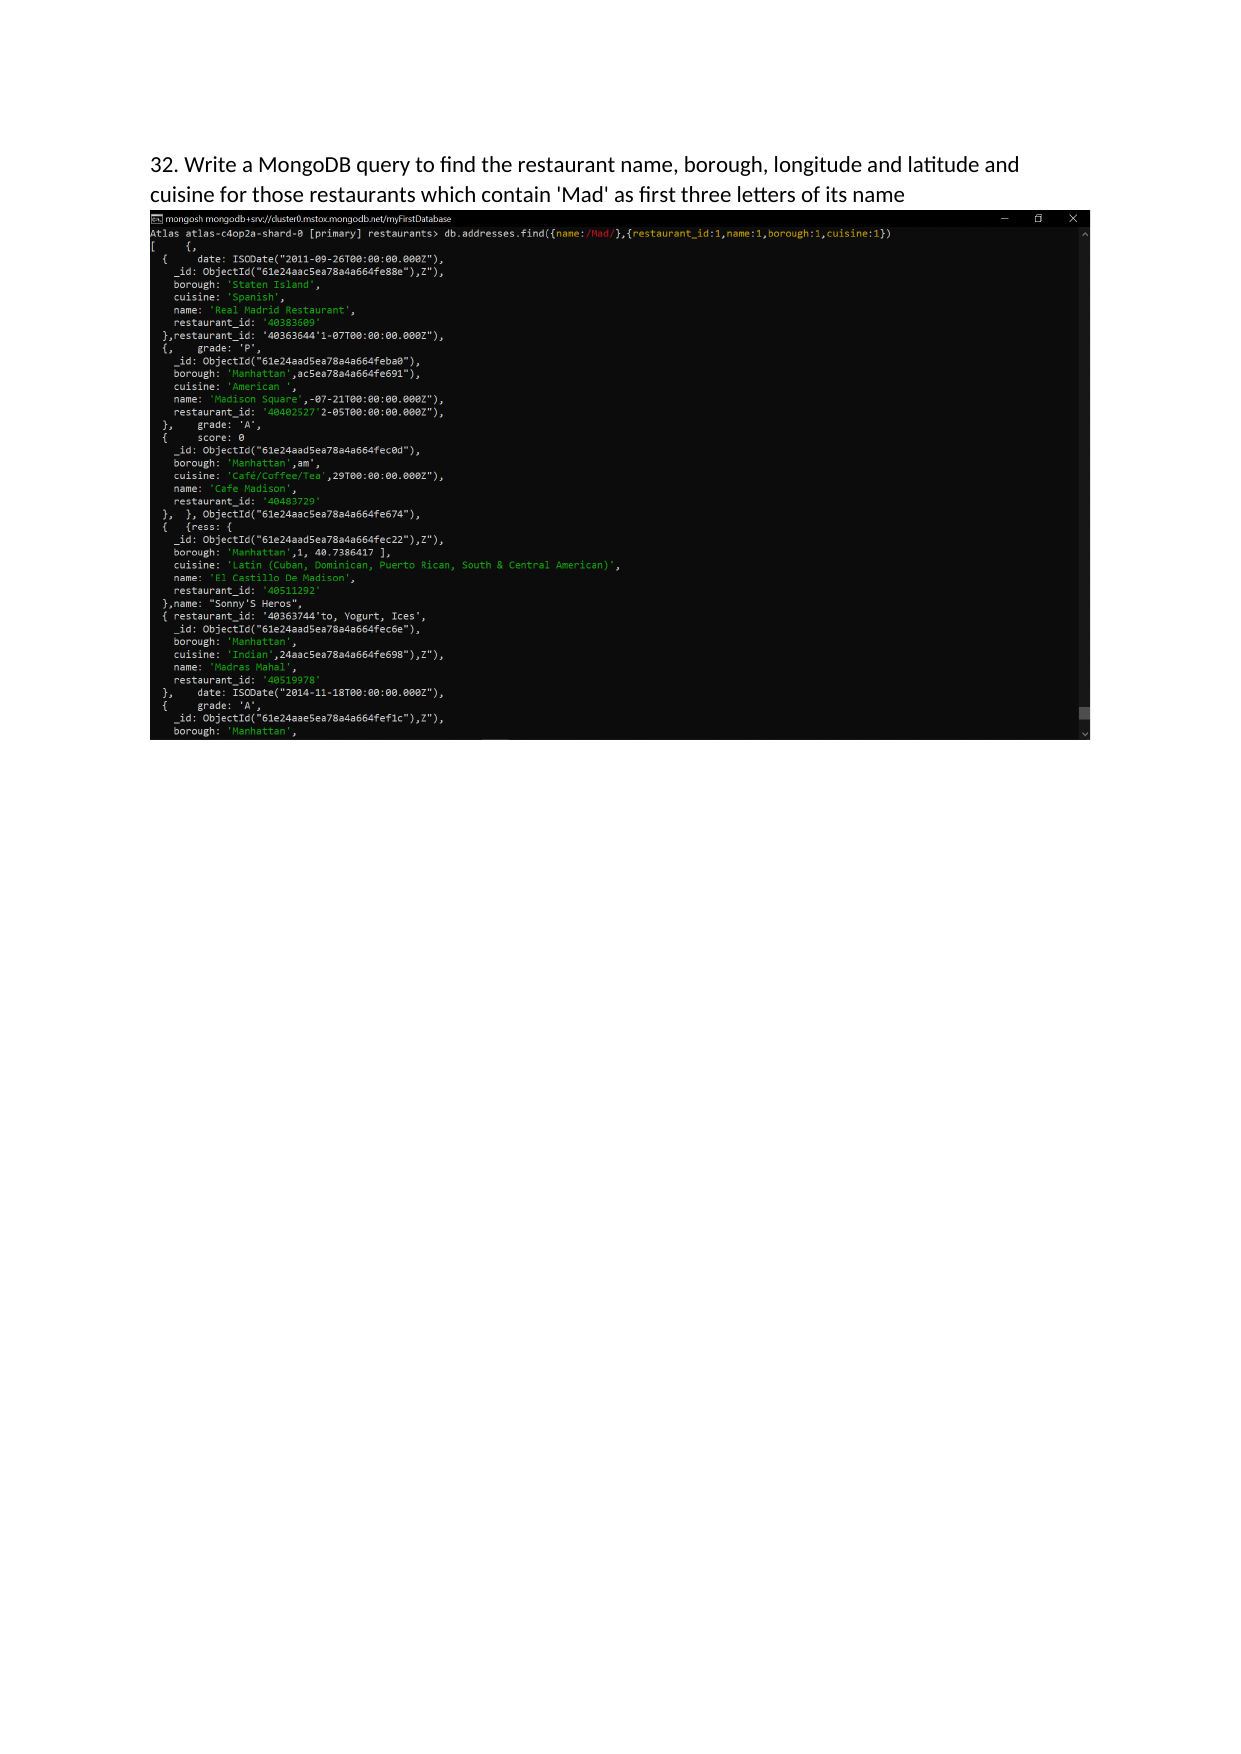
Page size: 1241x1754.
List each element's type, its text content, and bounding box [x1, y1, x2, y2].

picture [150, 210, 1091, 740]
text 32. Write a MongoDB query to find the restaurant name, borough, longitude and latitude and cuisine for those restaurants which contain 'Mad' as first three letters of its name [150, 150, 1090, 210]
